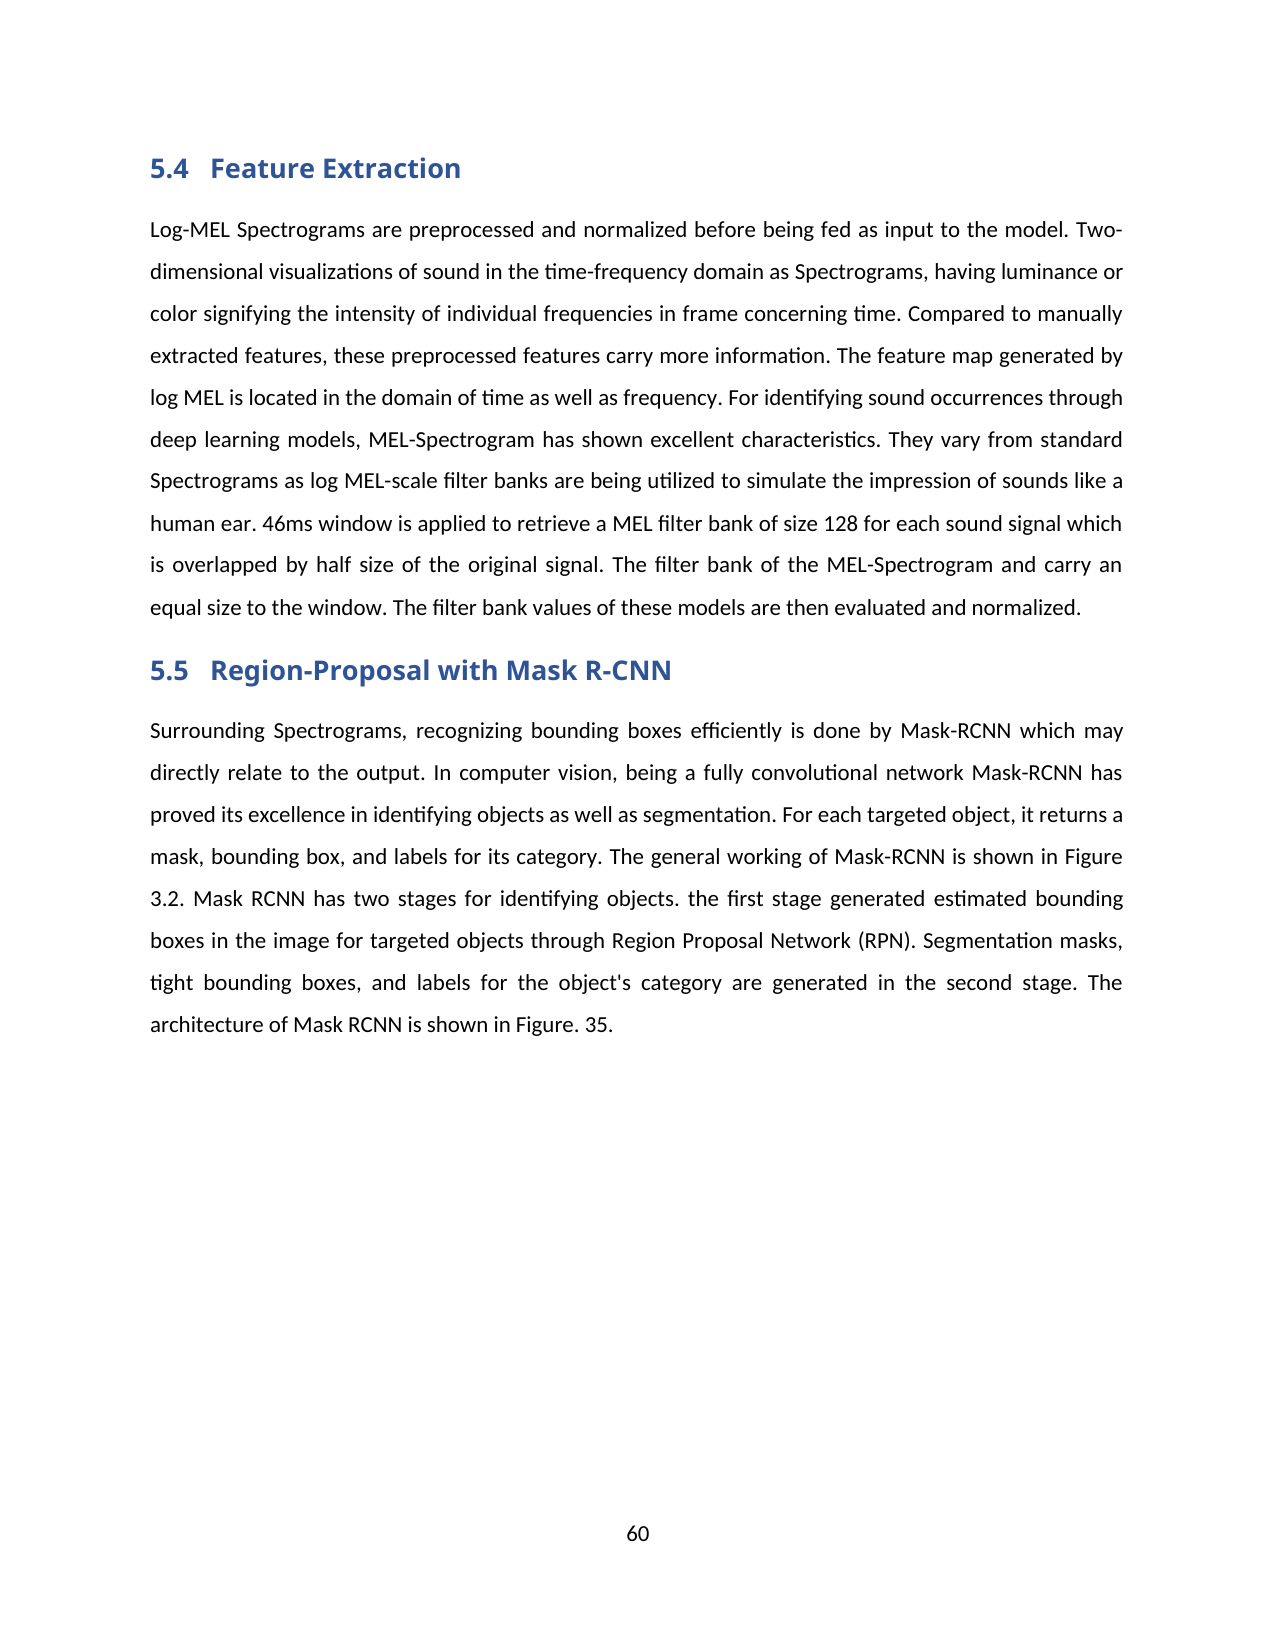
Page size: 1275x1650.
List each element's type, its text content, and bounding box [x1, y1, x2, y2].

text Surrounding Spectrograms, recognizing bounding boxes efficiently is done by Mask-RCNN which may directly relate to the output. In computer vision, being a fully convolutional network Mask-RCNN has proved its excellence in identifying objects as well as segmentation. For each targeted object, it returns a mask, bounding box, and labels for its category. The general working of Mask-RCNN is shown in Figure 3.2. Mask RCNN has two stages for identifying objects. the first stage generated estimated bounding boxes in the image for targeted objects through Region Proposal Network (RPN). Segmentation masks, tight bounding boxes, and labels for the object's category are generated in the second stage. The architecture of Mask RCNN is shown in Figure. 35. [150, 716, 1125, 1038]
subtitle Feature Extraction [150, 150, 1125, 187]
subtitle Region-Proposal with Mask R-CNN [150, 651, 1125, 688]
text Log-MEL Spectrograms are preprocessed and normalized before being fed as input to the model. Two-dimensional visualizations of sound in the time-frequency domain as Spectrograms, having luminance or color signifying the intensity of individual frequencies in frame concerning time. Compared to manually extracted features, these preprocessed features carry more information. The feature map generated by log MEL is located in the domain of time as well as frequency. For identifying sound occurrences through deep learning models, MEL-Spectrogram has shown excellent characteristics. They vary from standard Spectrograms as log MEL-scale filter banks are being utilized to simulate the impression of sounds like a human ear. 46ms window is applied to retrieve a MEL filter bank of size 128 for each sound signal which is overlapped by half size of the original signal. The filter bank of the MEL-Spectrogram and carry an equal size to the window. The filter bank values of these models are then evaluated and normalized. [150, 215, 1125, 621]
